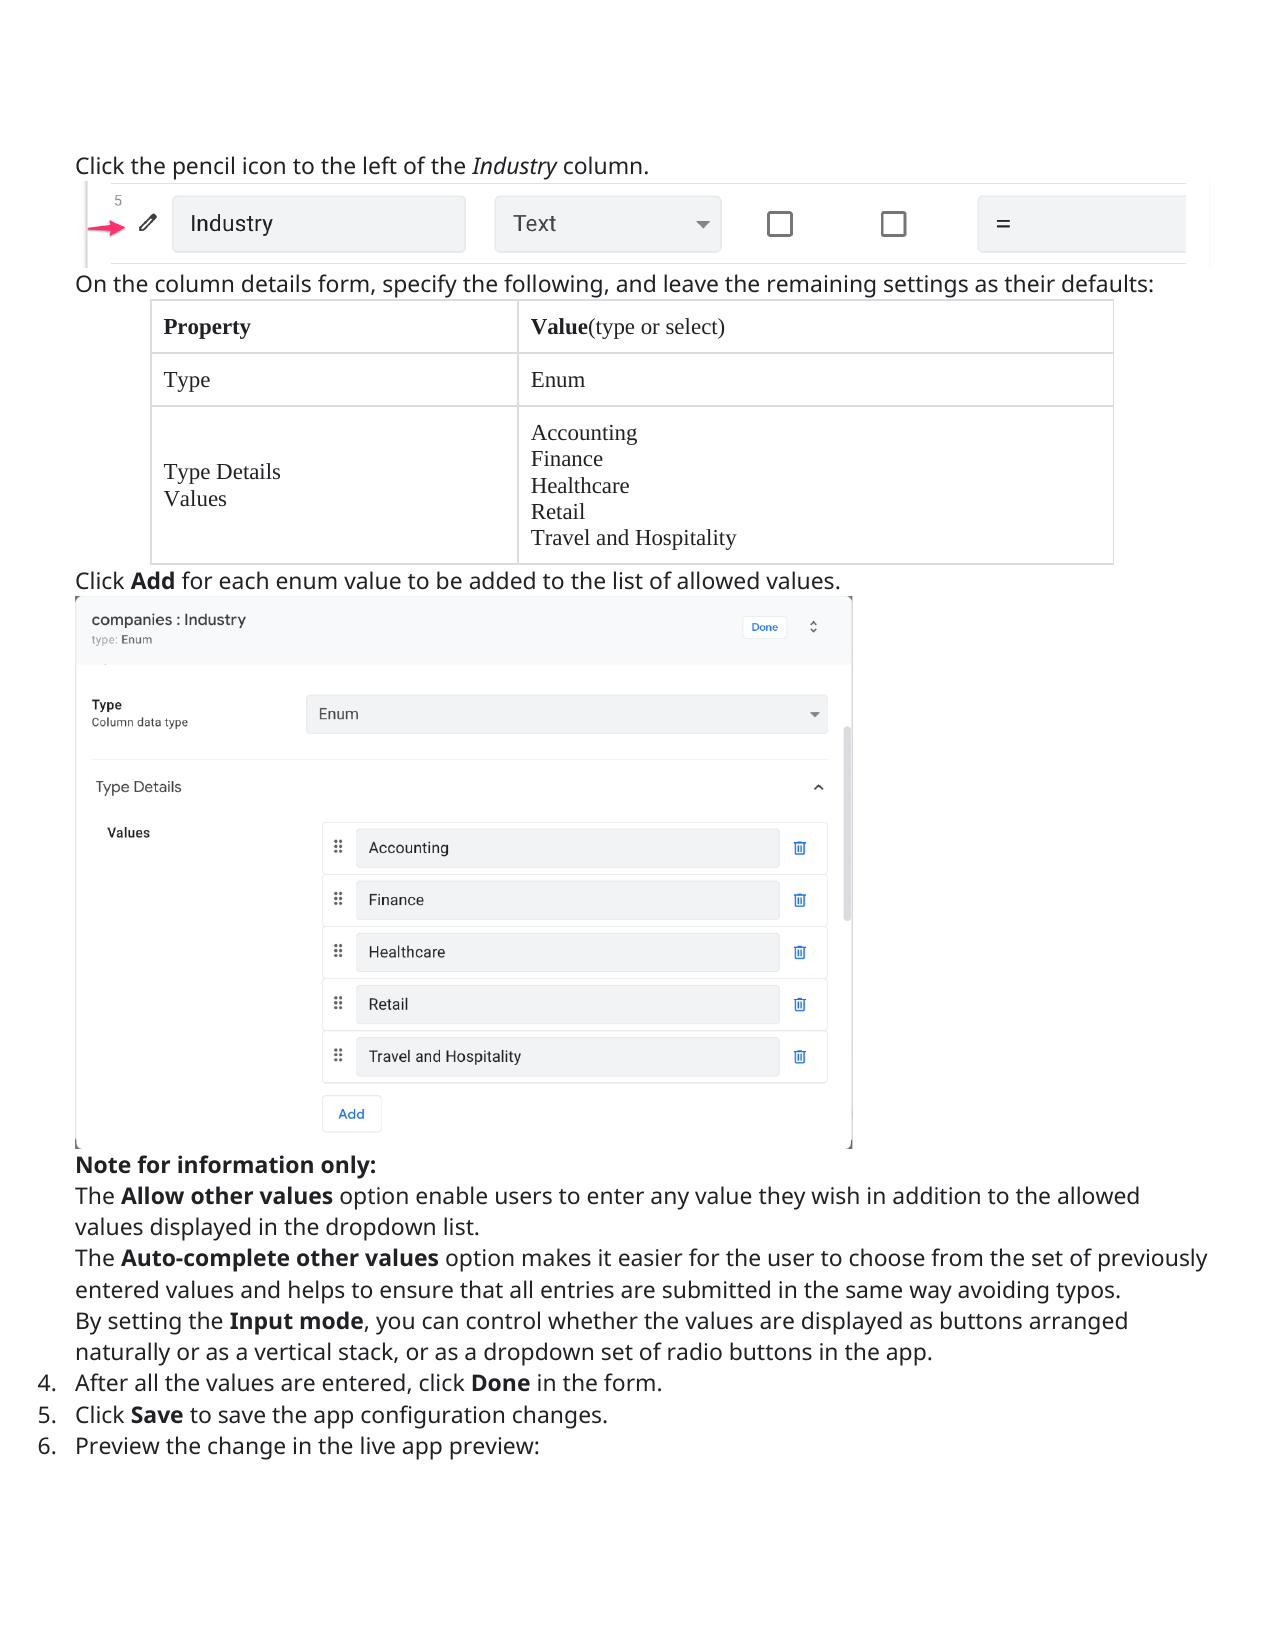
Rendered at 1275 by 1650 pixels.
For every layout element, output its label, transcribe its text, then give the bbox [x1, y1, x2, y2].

list After all the values are entered, click Done in the form. [37, 1367, 1209, 1398]
table_cell Type [152, 354, 517, 405]
text The Allow other values option enable users to enter any value they wish in addition to the allowed values displayed in the dropdown list. [75, 1180, 1209, 1242]
picture [75, 596, 853, 1149]
text The Auto-complete other values option makes it easier for the user to choose from the set of previously entered values and helps to ensure that all entries are submitted in the same way avoiding typos. [75, 1242, 1209, 1305]
list Click Save to save the app configuration changes. [37, 1398, 1209, 1430]
text By setting the Input mode, you can control whether the values are displayed as buttons arranged naturally or as a vertical stack, or as a dropdown set of radio buttons in the app. [75, 1305, 1209, 1367]
table_header Property [152, 301, 517, 352]
text Note for information only: [75, 1148, 1209, 1180]
table_cell Accounting Finance Healthcare Retail Travel and Hospitality [519, 407, 1113, 563]
list Preview the change in the live app preview: [37, 1430, 1209, 1461]
table_cell Type Details Values [152, 407, 517, 563]
table_cell Enum [519, 354, 1113, 405]
picture [75, 181, 1210, 268]
text On the column details form, specify the following, and leave the remaining settings as their defaults: [75, 268, 1209, 299]
text Click Add for each enum value to be added to the list of allowed values. [75, 565, 1209, 596]
text Click the pencil icon to the left of the Industry column. [75, 150, 1209, 181]
table_header Value(type or select) [519, 301, 1113, 352]
